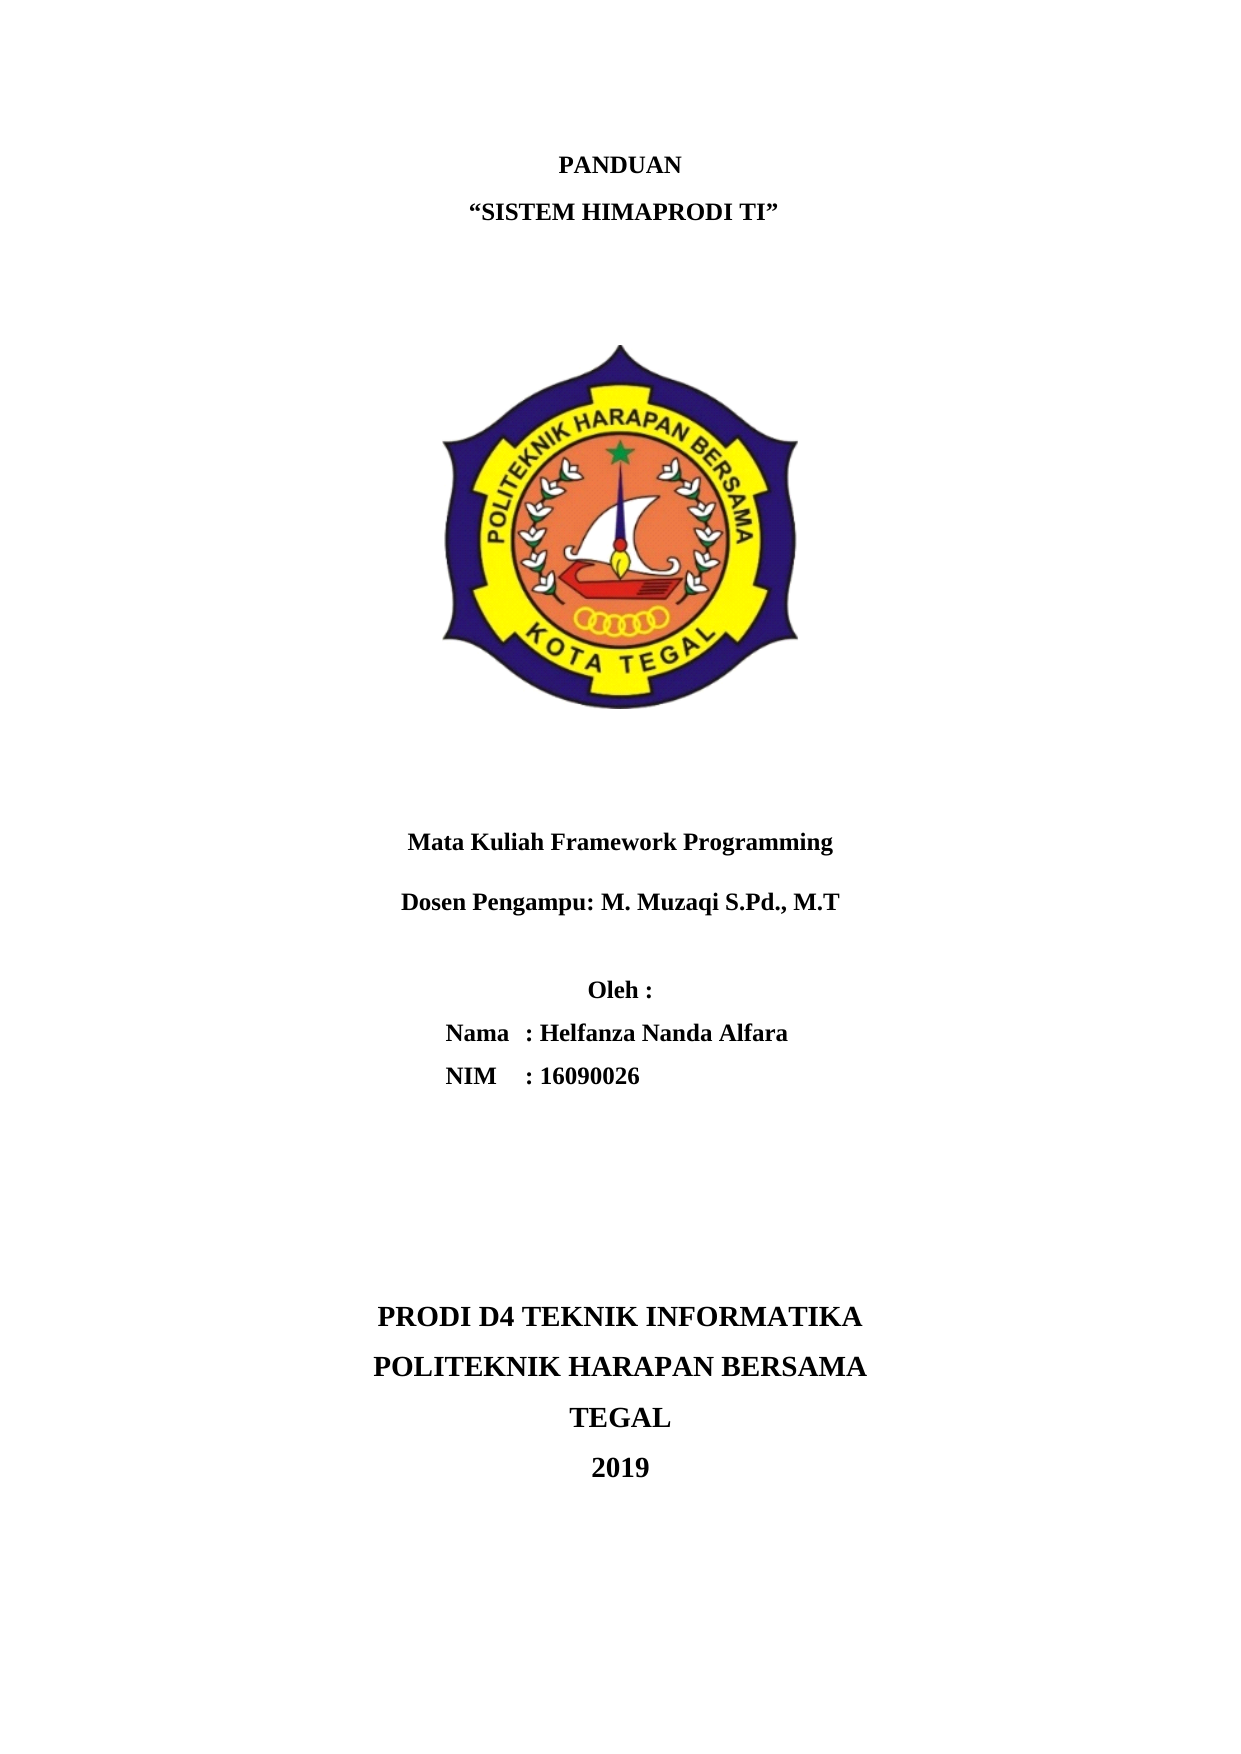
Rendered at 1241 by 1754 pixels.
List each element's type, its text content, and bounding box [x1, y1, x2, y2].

text POLITEKNIK HARAPAN BERSAMA [150, 1349, 1090, 1383]
text “SISTEM HIMAPRODI TI” [150, 197, 1090, 226]
text TEGAL [150, 1400, 1090, 1433]
text Oleh : [150, 975, 1090, 1004]
text Mata Kuliah Framework Programming [150, 827, 1090, 856]
text NIM : 16090026 [150, 1061, 1090, 1090]
text PANDUAN [150, 150, 1090, 179]
text 2019 [150, 1450, 1090, 1483]
text PRODI D4 TEKNIK INFORMATIKA [150, 1299, 1090, 1333]
picture [442, 345, 799, 709]
text Dosen Pengampu: M. Muzaqi S.Pd., M.T [150, 887, 1090, 916]
text Nama : Helfanza Nanda Alfara [150, 1018, 1090, 1047]
